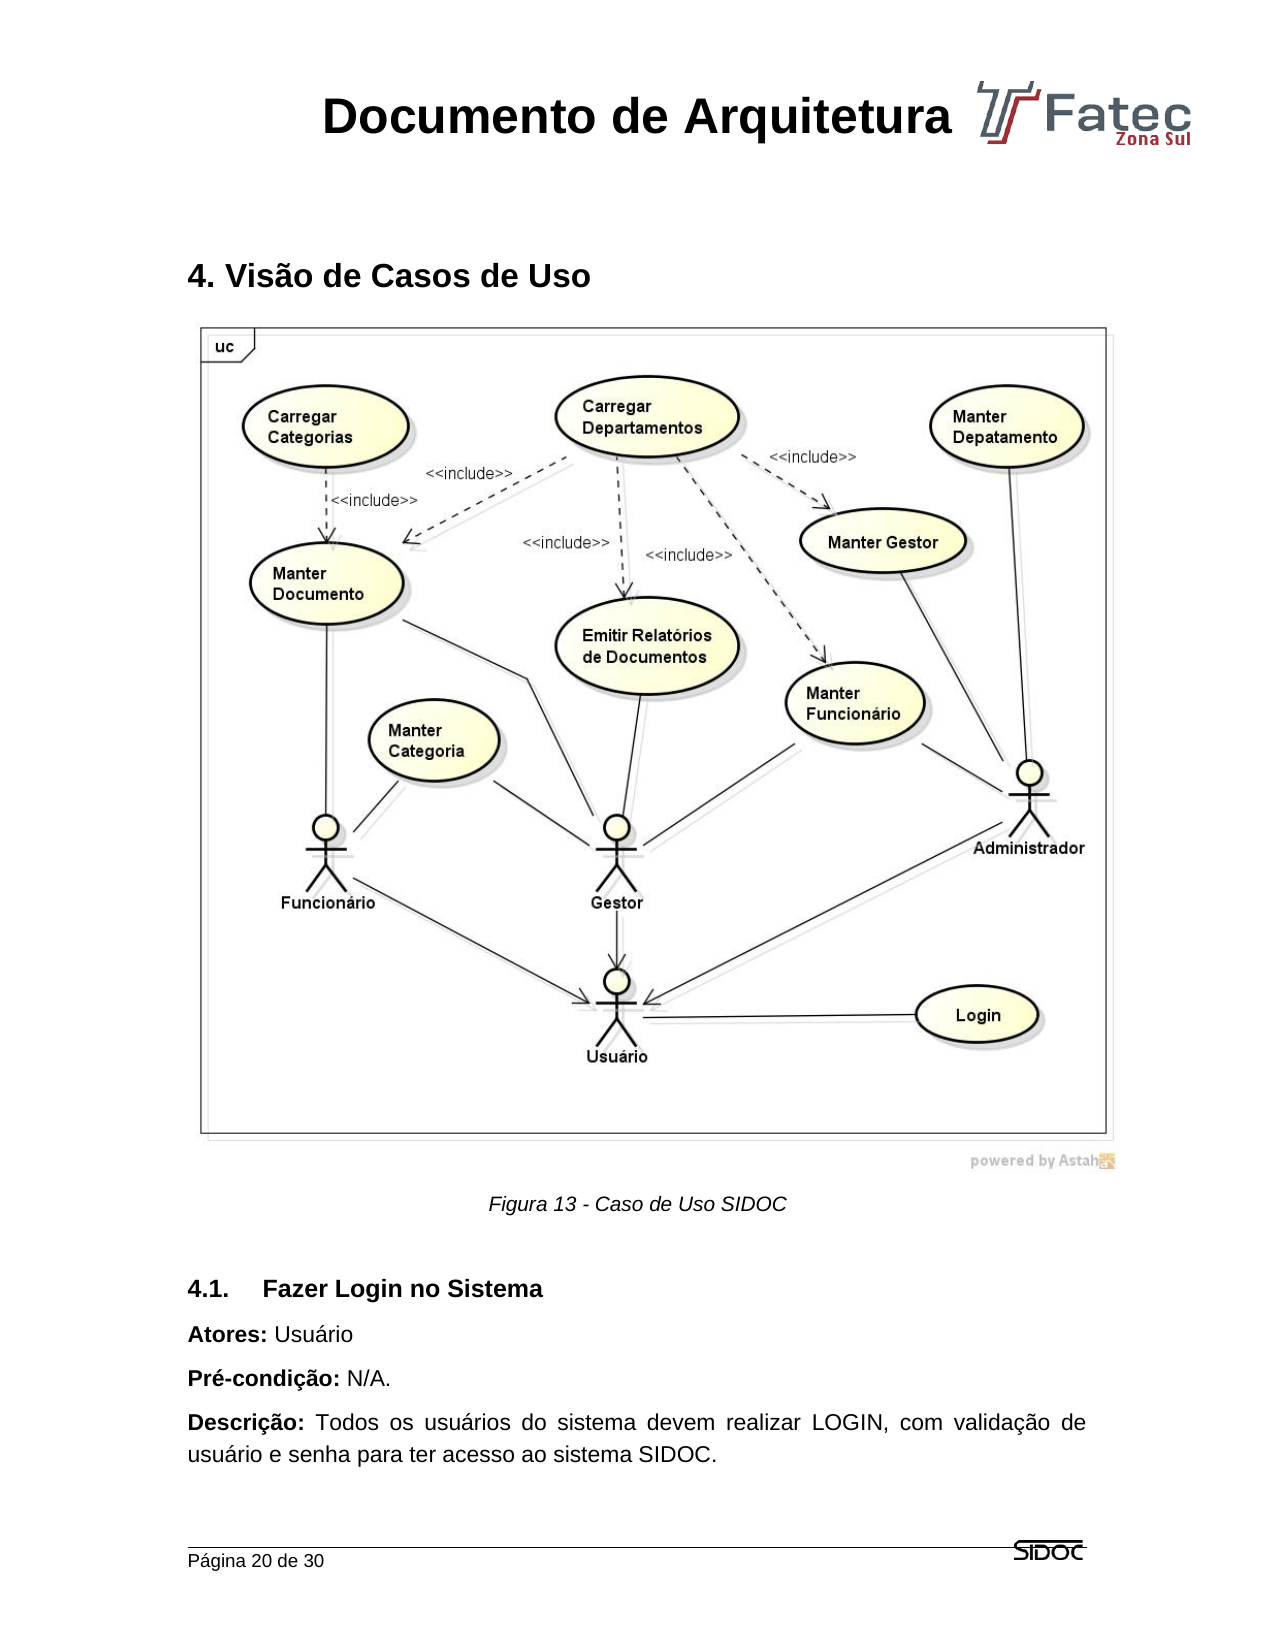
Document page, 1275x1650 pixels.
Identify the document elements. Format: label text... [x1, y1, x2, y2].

picture [1014, 1548, 1083, 1560]
text Descrição: Todos os usuários do sistema devem realizar LOGIN, com validação de usuário e senha para ter acesso ao sistema SIDOC. [187, 1409, 1087, 1467]
text Atores: Usuário [187, 1321, 1087, 1347]
subtitle Fazer Login no Sistema [187, 1274, 1087, 1303]
picture [972, 75, 1195, 150]
text Pré-condição: N/A. [187, 1365, 1087, 1391]
picture [187, 314, 1120, 1174]
picture [1014, 1540, 1083, 1547]
subtitle Visão de Casos de Uso [187, 256, 1087, 294]
